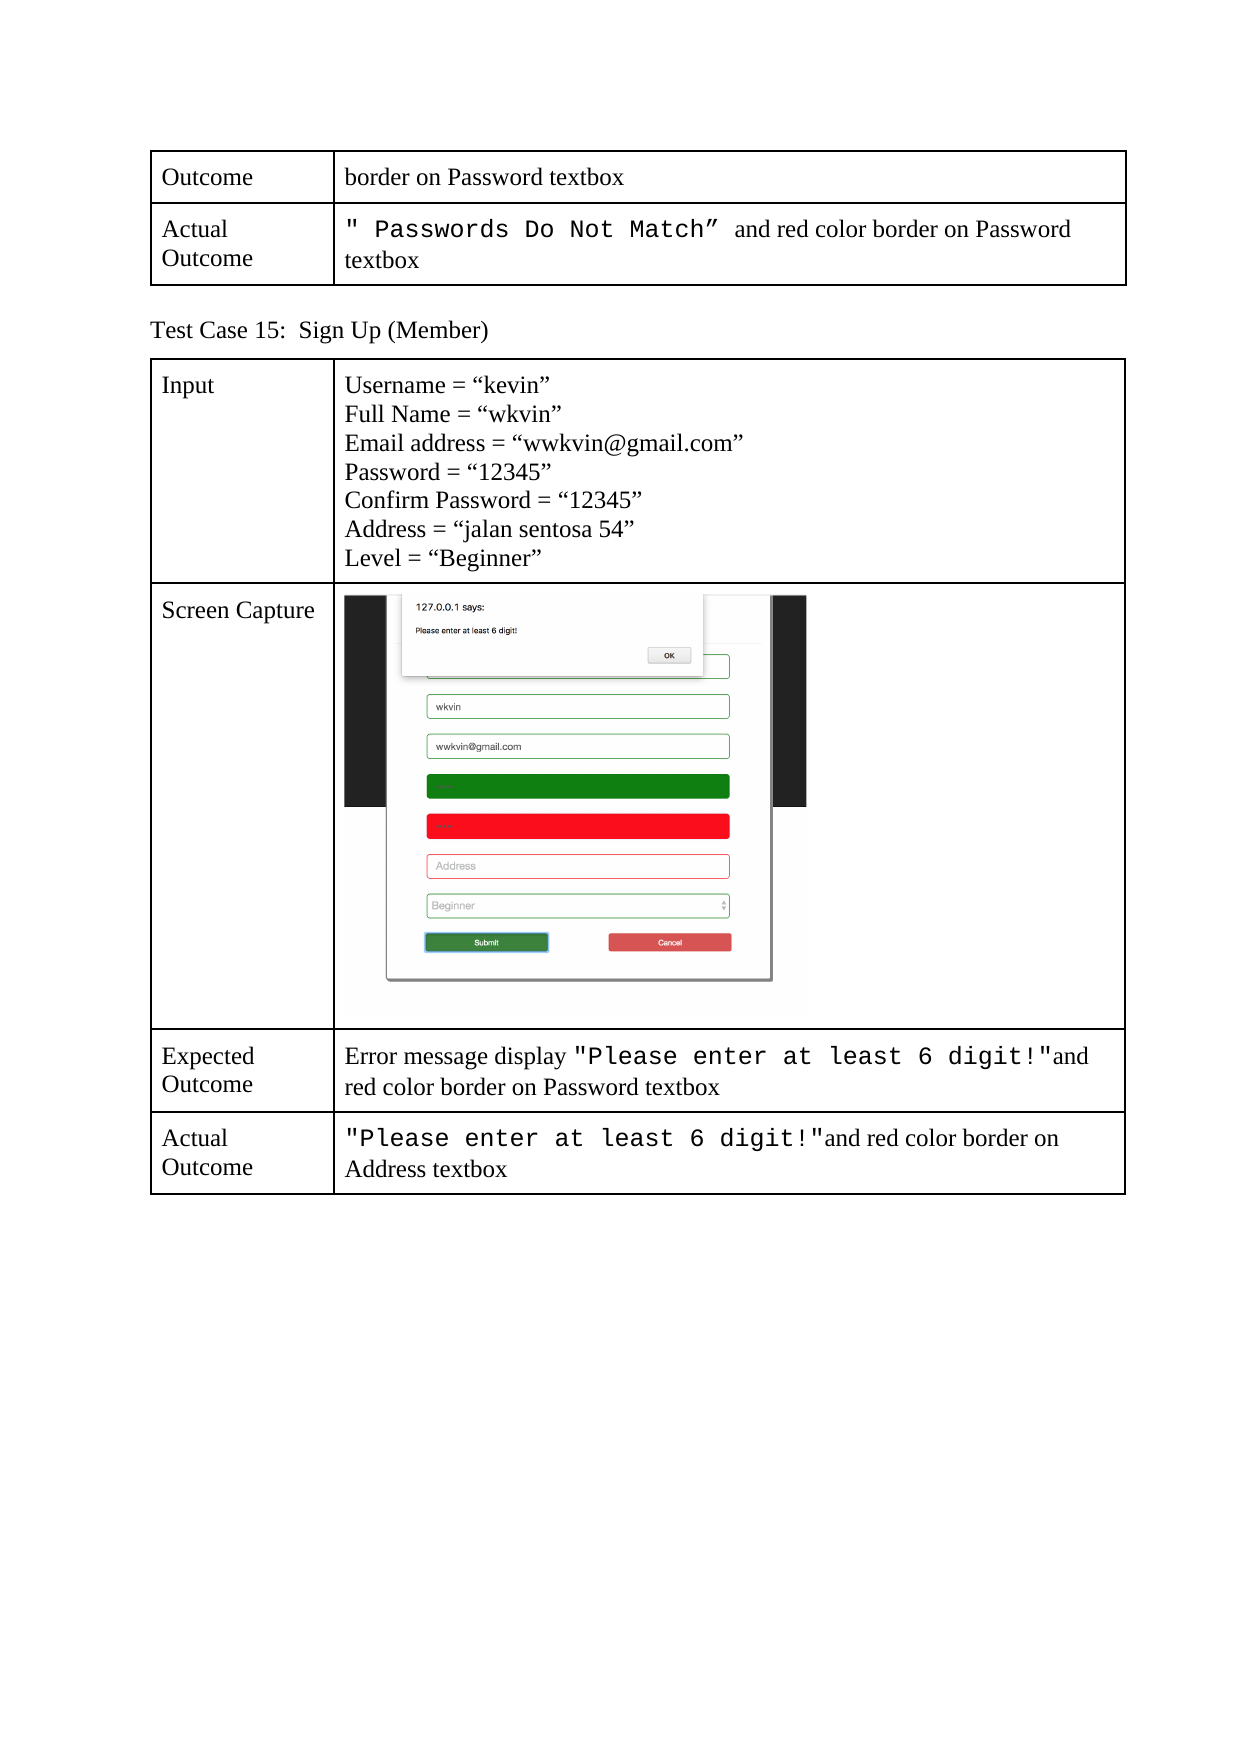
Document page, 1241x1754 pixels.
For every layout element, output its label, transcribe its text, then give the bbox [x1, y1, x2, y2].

table_cell Actual Outcome [152, 1113, 333, 1193]
table_cell Actual Outcome [152, 204, 333, 284]
table_header Input [152, 360, 333, 582]
table_cell Expected Outcome [152, 152, 333, 202]
table_cell [335, 584, 1124, 1028]
table_cell Expected Outcome [152, 1030, 333, 1111]
picture [344, 594, 807, 1018]
table_cell Screen Capture [152, 584, 333, 1028]
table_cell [335, 152, 1125, 202]
table_cell " Passwords Do Not Match” and red color border on Password textbox [335, 204, 1125, 284]
table_cell "Please enter at least 6 digit!"and red color border on Address textbox [335, 1113, 1124, 1193]
table_header Username = “kevin” Full Name = “wkvin” Email address = “wwkvin@gmail.com” Password = “12345” Confirm Password = “12345” Address = “jalan sentosa 54” Level = “Beginner” [335, 360, 1124, 582]
table_cell Error message display "Please enter at least 6 digit!"and red color border on Password textbox [335, 1030, 1124, 1111]
text Test Case 15: Sign Up (Member) [150, 315, 1090, 344]
